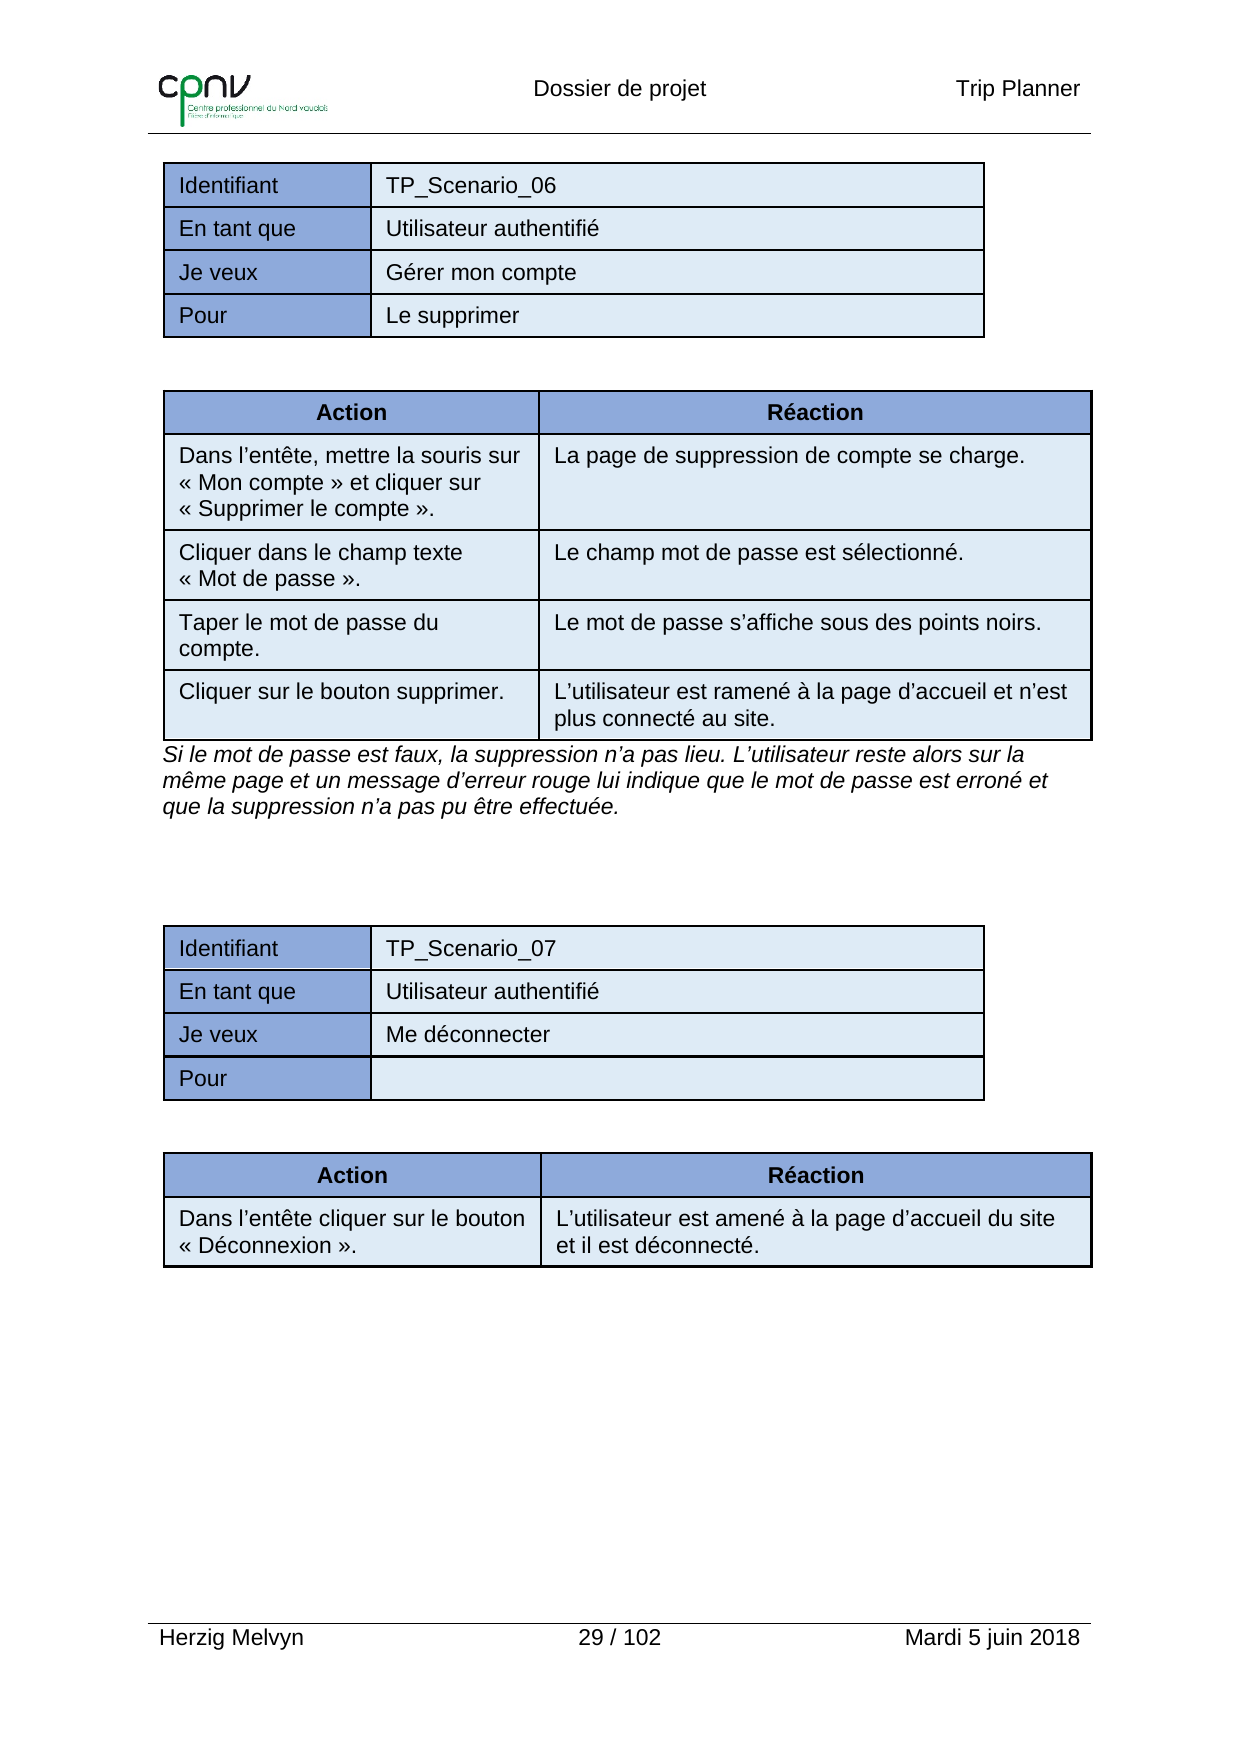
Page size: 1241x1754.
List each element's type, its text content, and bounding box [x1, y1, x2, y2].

table_cell Pour [165, 295, 370, 336]
table_cell Utilisateur authentifié [372, 971, 983, 1012]
table_cell En tant que [165, 208, 370, 249]
table_cell L’utilisateur est ramené à la page d’accueil et n’est plus connecté au site. [540, 671, 1090, 738]
table_cell Le mot de passe s’affiche sous des points noirs. [540, 601, 1090, 669]
table_cell Dans l’entête, mettre la souris sur « Mon compte » et cliquer sur « Supprimer le compte ». [165, 435, 538, 529]
table_cell Me déconnecter [372, 1014, 983, 1055]
table_cell En tant que [165, 971, 370, 1012]
table_header Identifiant [165, 164, 370, 206]
table_cell Taper le mot de passe du compte. [165, 601, 538, 669]
table_cell Je veux [165, 1014, 370, 1055]
table_cell Le supprimer [372, 295, 983, 336]
table_cell Dans l’entête cliquer sur le bouton « Déconnexion ». [165, 1198, 540, 1265]
table_cell Je veux [165, 251, 370, 293]
table_cell Pour [165, 1058, 370, 1099]
table_header Identifiant [165, 927, 370, 968]
table_cell Cliquer dans le champ texte « Mot de passe ». [165, 531, 538, 599]
table_cell Gérer mon compte [372, 251, 983, 293]
table_header TP_Scenario_06 [372, 164, 983, 206]
table_header Action [165, 392, 538, 433]
table_header Réaction [540, 392, 1090, 433]
table_cell Le champ mot de passe est sélectionné. [540, 531, 1090, 599]
table_cell Cliquer sur le bouton supprimer. [165, 671, 538, 738]
picture [158, 75, 328, 127]
table_cell Utilisateur authentifié [372, 208, 983, 249]
table_header Action [165, 1154, 540, 1196]
table_header TP_Scenario_07 [372, 927, 983, 968]
table_cell L’utilisateur est amené à la page d’accueil du site et il est déconnecté. [542, 1198, 1090, 1265]
table_cell La page de suppression de compte se charge. [540, 435, 1090, 529]
text Si le mot de passe est faux, la suppression n’a pas lieu. L’utilisateur reste alors sur la même page et un message d’erreur rouge lui indique que le mot de passe est erroné et que la suppression n’a pas pu être effectuée. [162, 741, 1092, 819]
table_cell [372, 1058, 983, 1099]
table_header Réaction [542, 1154, 1090, 1196]
